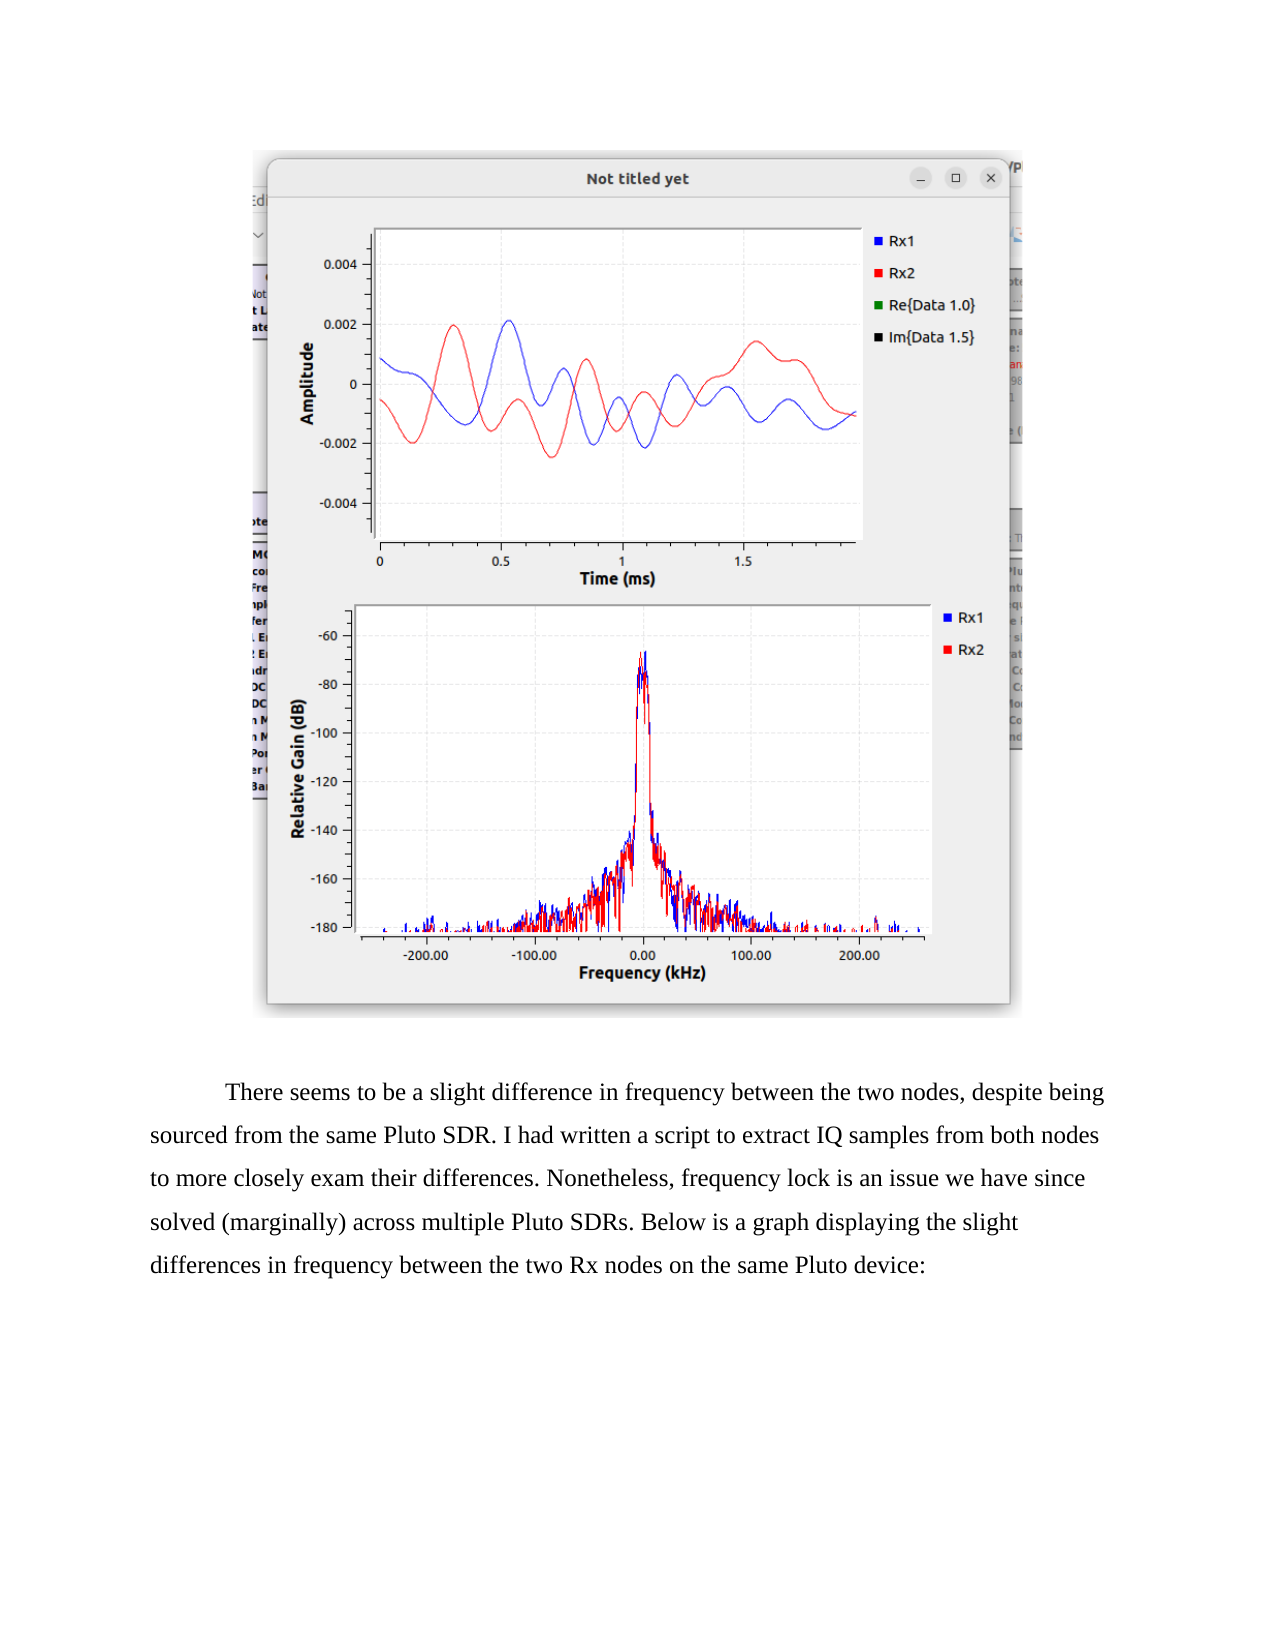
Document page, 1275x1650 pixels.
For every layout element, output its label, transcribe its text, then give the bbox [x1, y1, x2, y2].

text There seems to be a slight difference in frequency between the two nodes, despite being sourced from the same Pluto SDR. I had written a script to extract IQ samples from both nodes to more closely exam their differences. Nonetheless, frequency lock is an issue we have since solved (marginally) across multiple Pluto SDRs. Below is a graph displaying the slight differences in frequency between the two Rx nodes on the same Pluto device: [150, 1077, 1125, 1278]
